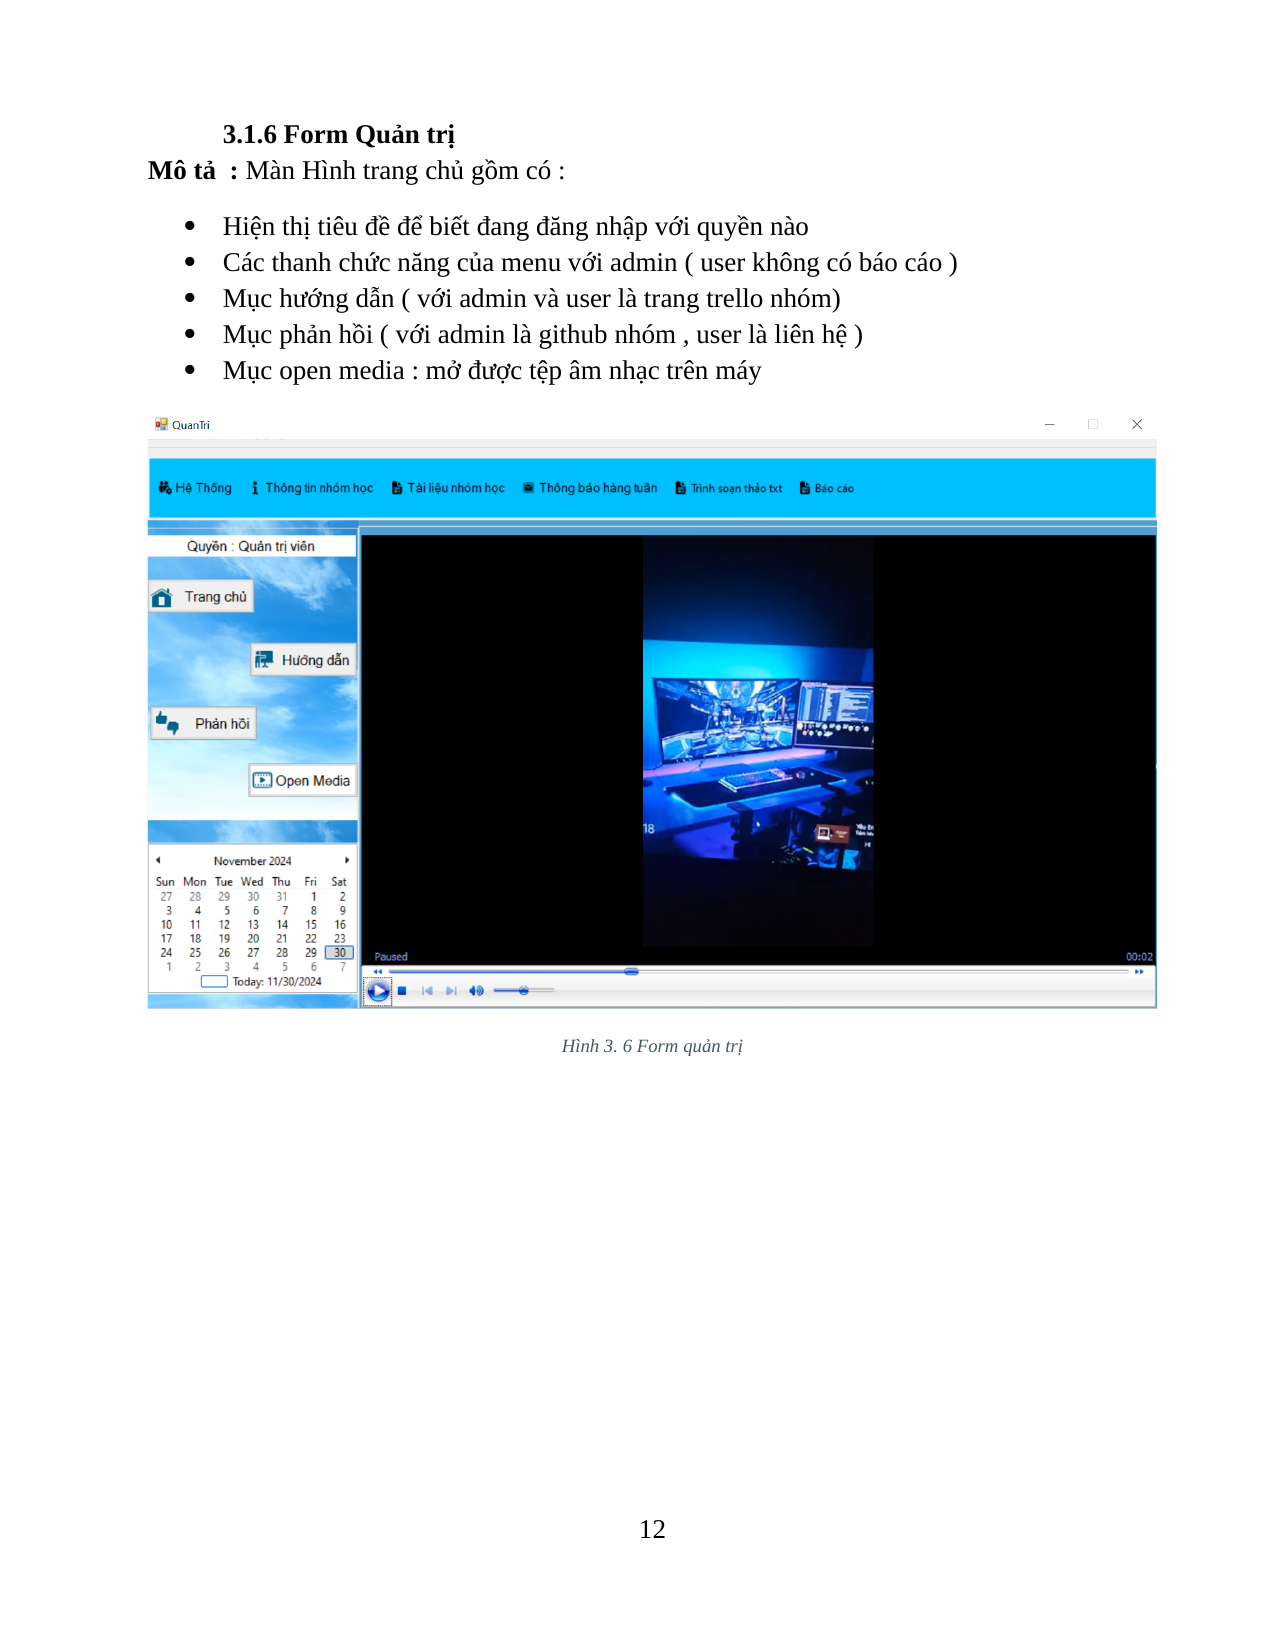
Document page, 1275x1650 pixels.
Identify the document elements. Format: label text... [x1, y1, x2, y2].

text Hình 3. 6 Form quản trị [148, 1034, 1157, 1056]
list Hiện thị tiêu đề để biết đang đăng nhập với quyền nào [185, 210, 1157, 242]
list Mục open media : mở được tệp âm nhạc trên máy [185, 354, 1157, 385]
list Mục hướng dẫn ( với admin và user là trang trello nhóm) [185, 282, 1157, 313]
picture [147, 411, 1157, 1009]
subtitle 3.1.6 Form Quản trị [148, 118, 1157, 149]
list Các thanh chức năng của menu với admin ( user không có báo cáo ) [185, 246, 1157, 278]
list Mục phản hồi ( với admin là github nhóm , user là liên hệ ) [185, 318, 1157, 349]
text Mô tả : Màn Hình trang chủ gồm có : [148, 154, 1157, 185]
